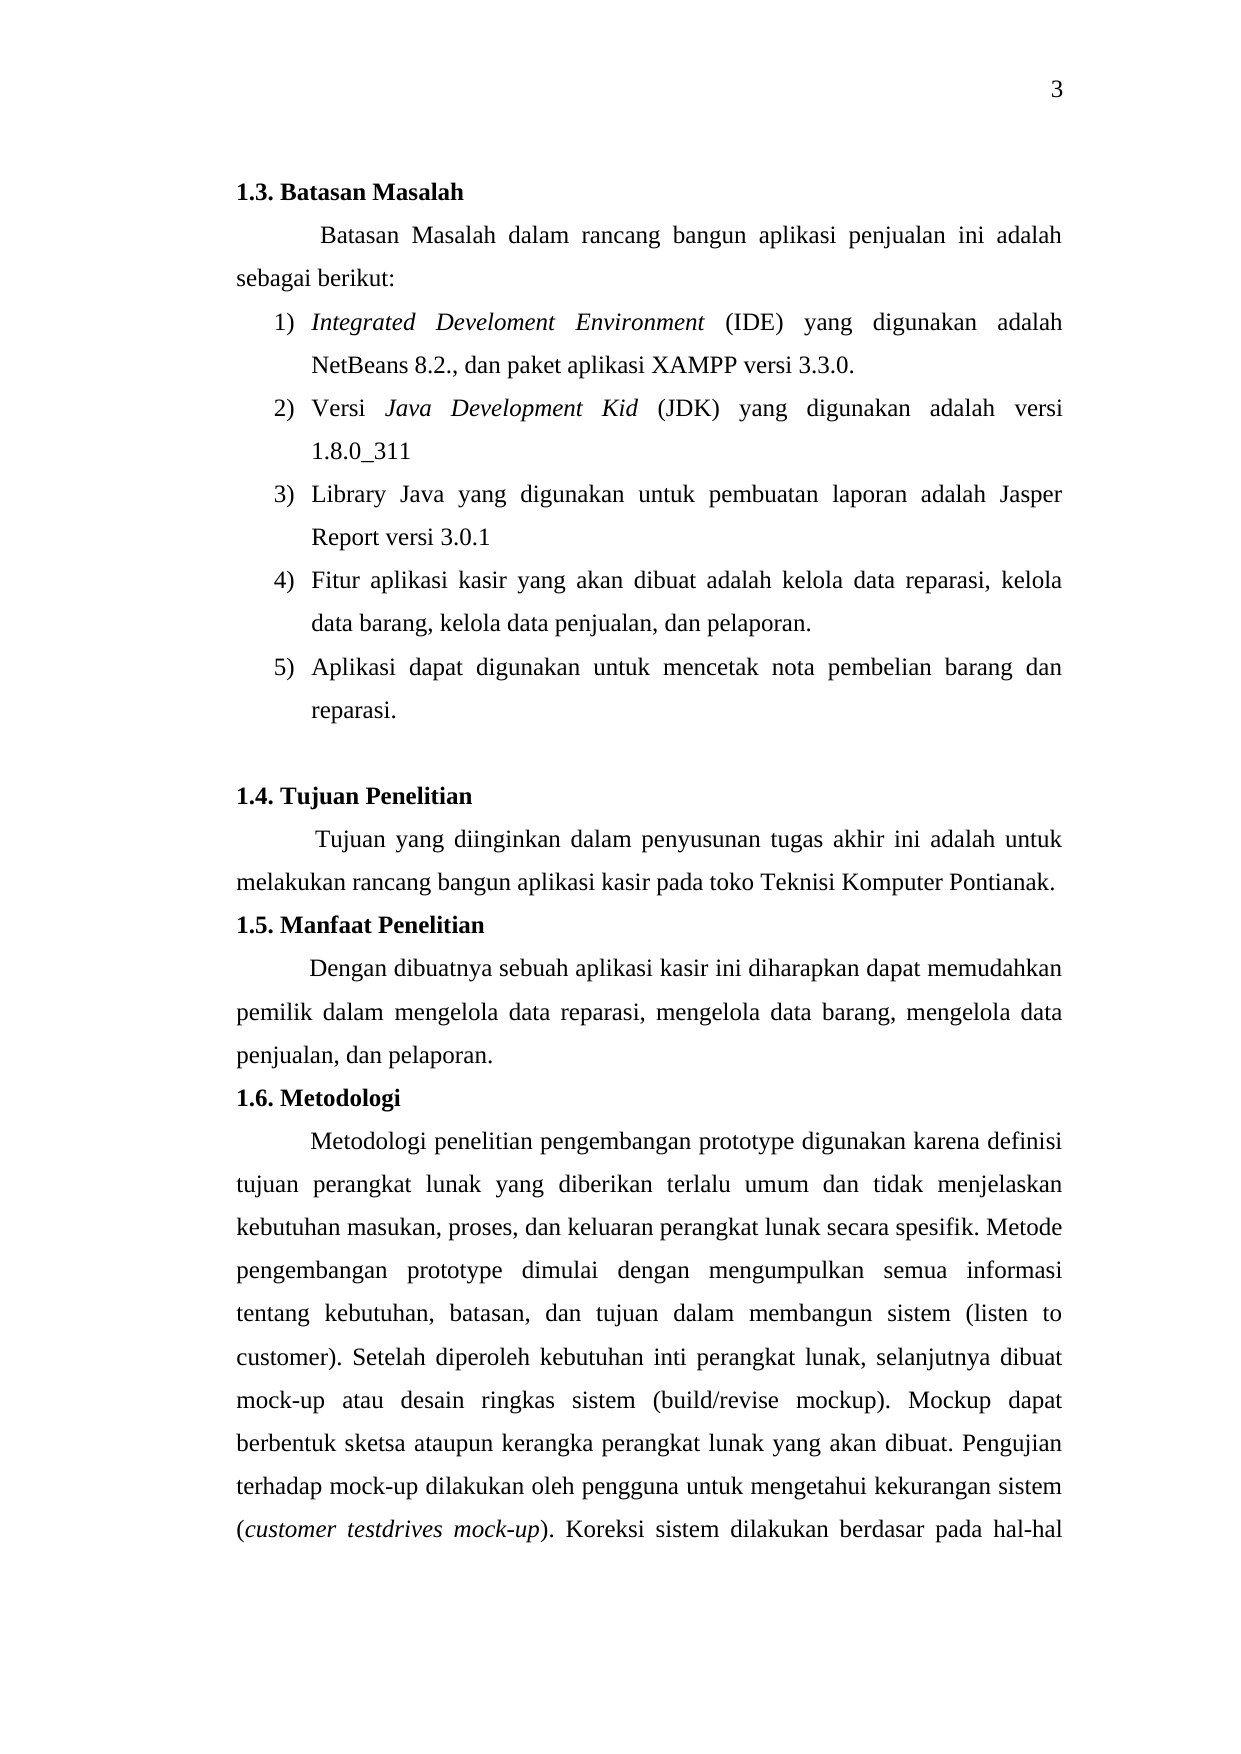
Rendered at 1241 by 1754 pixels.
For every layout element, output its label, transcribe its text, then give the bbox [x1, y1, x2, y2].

list Aplikasi dapat digunakan untuk mencetak nota pembelian barang dan reparasi. [274, 652, 1063, 723]
text Tujuan yang diinginkan dalam penyusunan tugas akhir ini adalah untuk melakukan rancang bangun aplikasi kasir pada toko Teknisi Komputer Pontianak. [236, 824, 1063, 896]
list Integrated Develoment Environment (IDE) yang digunakan adalah NetBeans 8.2., dan paket aplikasi XAMPP versi 3.3.0. [274, 307, 1063, 378]
subtitle Tujuan Penelitian [236, 781, 1063, 810]
list Fitur aplikasi kasir yang akan dibuat adalah kelola data reparasi, kelola data barang, kelola data penjualan, dan pelaporan. [274, 565, 1063, 637]
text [236, 1126, 1063, 1543]
list Library Java yang digunakan untuk pembuatan laporan adalah Jasper Report versi 3.0.1 [274, 479, 1063, 551]
subtitle Metodologi [236, 1083, 1063, 1112]
text Batasan Masalah dalam rancang bangun aplikasi penjualan ini adalah sebagai berikut: [236, 220, 1063, 292]
subtitle Manfaat Penelitian [236, 910, 1063, 939]
list Versi Java Development Kid (JDK) yang digunakan adalah versi 1.8.0_311 [274, 393, 1063, 465]
subtitle Batasan Masalah [236, 177, 1063, 206]
text Dengan dibuatnya sebuah aplikasi kasir ini diharapkan dapat memudahkan pemilik dalam mengelola data reparasi, mengelola data barang, mengelola data penjualan, dan pelaporan. [236, 953, 1063, 1068]
